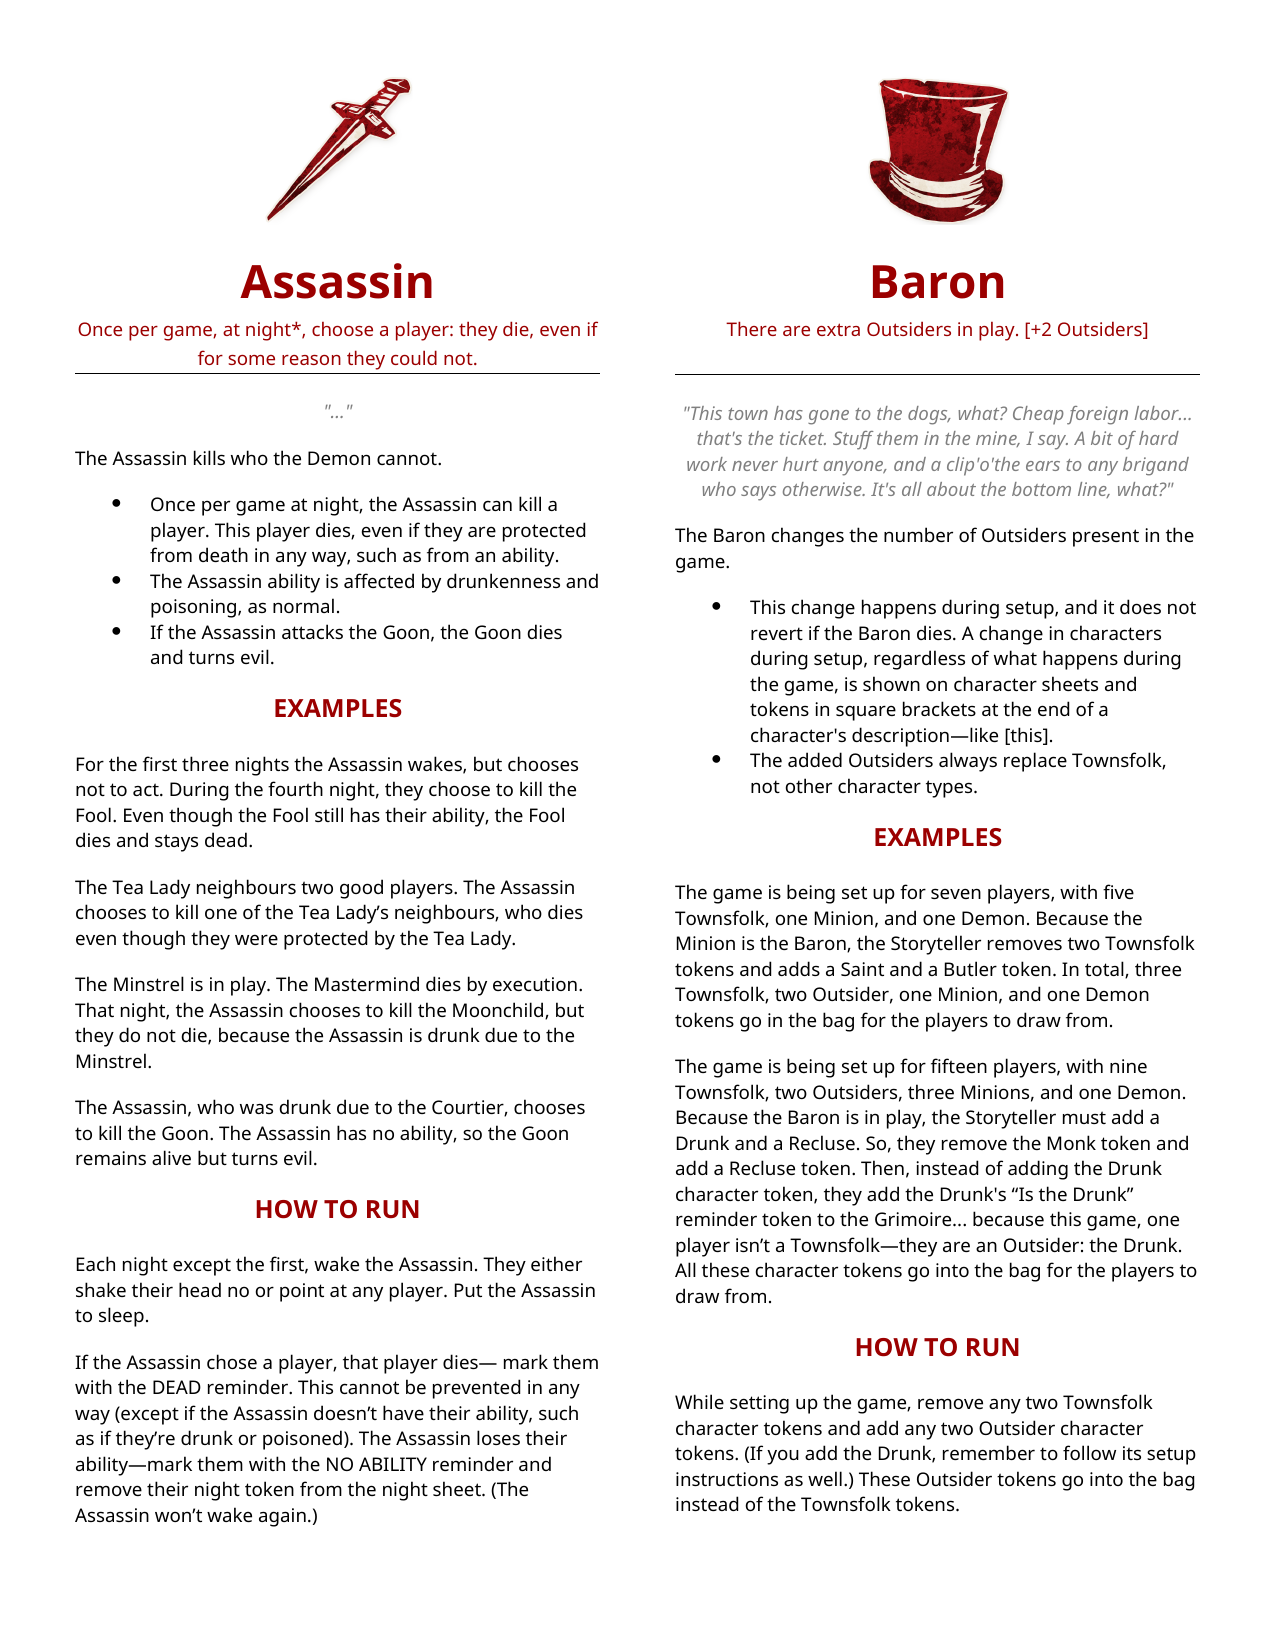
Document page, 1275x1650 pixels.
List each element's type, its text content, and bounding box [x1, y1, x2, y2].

text The Assassin, who was drunk due to the Courtier, chooses to kill the Goon. The Assassin has no ability, so the Goon remains alive but turns evil. [75, 1094, 600, 1171]
list This change happens during setup, and it does not revert if the Baron dies. A change in characters during setup, regardless of what happens during the game, is shown on character sheets and tokens in square brackets at the end of a character's description—like [this]. [712, 595, 1200, 748]
text The game is being set up for seven players, with five Townsfolk, one Minion, and one Demon. Because the Minion is the Baron, the Storyteller removes two Townsfolk tokens and adds a Saint and a Butler token. In total, three Townsfolk, two Outsider, one Minion, and one Demon tokens go in the bag for the players to draw from. [675, 880, 1200, 1033]
list The added Outsiders always replace Townsfolk, not other character types. [712, 748, 1200, 799]
picture [865, 75, 1010, 225]
text The Assassin kills who the Demon cannot. [75, 445, 600, 471]
list If the Assassin attacks the Goon, the Goon dies and turns evil. [112, 619, 600, 670]
text HOW TO RUN [675, 1330, 1200, 1364]
text "This town has gone to the dogs, what? Cheap foreign labor... that's the ticket. Stuff them in the mine, I say. A bit of hard work never hurt anyone, and a clip'o'the ears to any brigand who says otherwise. It's all about the bottom line, what?" [675, 400, 1200, 502]
picture [262, 75, 413, 225]
text EXAMPLES [75, 691, 600, 725]
text The Baron changes the number of Outsiders present in the game. [675, 523, 1200, 574]
text Each night except the first, wake the Assassin. They either shake their head no or point at any player. Put the Assassin to sleep. [75, 1252, 600, 1328]
text Baron There are extra Outsiders in play. [+2 Outsiders] [675, 250, 1200, 374]
text For the first three nights the Assassin wakes, but chooses not to act. During the fourth night, they choose to kill the Fool. Even though the Fool still has their ability, the Fool dies and stays dead. [75, 751, 600, 853]
text HOW TO RUN [75, 1192, 600, 1226]
text While setting up the game, remove any two Townsfolk character tokens and add any two Outsider character tokens. (If you add the Drunk, remember to follow its setup instructions as well.) These Outsider tokens go into the bag instead of the Townsfolk tokens. [675, 1390, 1200, 1517]
text EXAMPLES [675, 820, 1200, 854]
list Once per game at night, the Assassin can kill a player. This player dies, even if they are protected from death in any way, such as from an ability. [112, 492, 600, 568]
text Assassin Once per game, at night*, choose a player: they die, even if for some reason they could not. [75, 250, 600, 373]
text The game is being set up for fifteen players, with nine Townsfolk, two Outsiders, three Minions, and one Demon. Because the Baron is in play, the Storyteller must add a Drunk and a Recluse. So, they remove the Monk token and add a Recluse token. Then, instead of adding the Drunk character token, they add the Drunk's “Is the Drunk” reminder token to the Grimoire... because this game, one player isn’t a Townsfolk—they are an Outsider: the Drunk. All these character tokens go into the bag for the players to draw from. [675, 1054, 1200, 1309]
text "..." [75, 399, 600, 424]
text The Tea Lady neighbours two good players. The Assassin chooses to kill one of the Tea Lady’s neighbours, who dies even though they were protected by the Tea Lady. [75, 874, 600, 951]
text If the Assassin chose a player, that player dies— mark them with the DEAD reminder. This cannot be prevented in any way (except if the Assassin doesn’t have their ability, such as if they’re drunk or poisoned). The Assassin loses their ability—mark them with the NO ABILITY reminder and remove their night token from the night sheet. (The Assassin won’t wake again.) [75, 1349, 600, 1528]
text The Minstrel is in play. The Mastermind dies by execution. That night, the Assassin chooses to kill the Moonchild, but they do not die, because the Assassin is drunk due to the Minstrel. [75, 971, 600, 1073]
list The Assassin ability is affected by drunkenness and poisoning, as normal. [112, 568, 600, 619]
